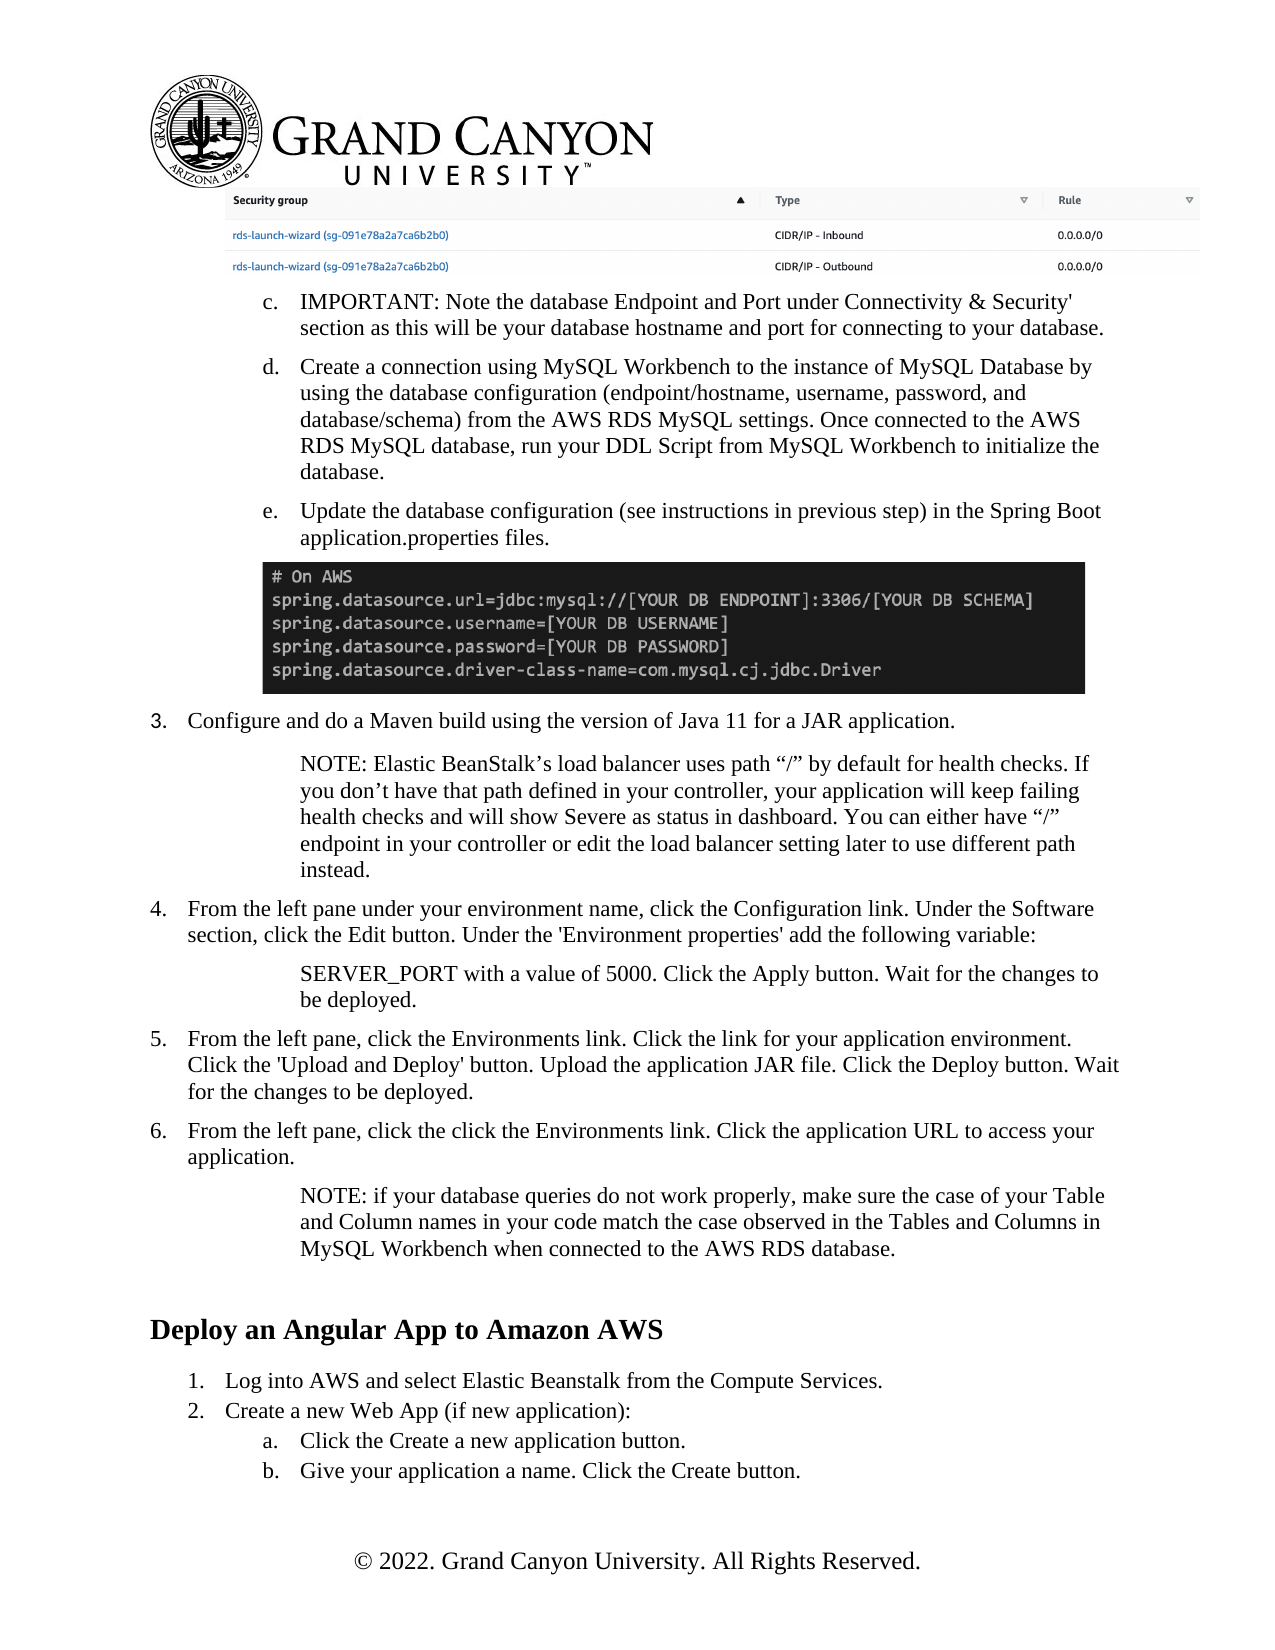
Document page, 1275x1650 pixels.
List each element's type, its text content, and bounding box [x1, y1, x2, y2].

list Give your application a name. Click the Create button. [262, 1457, 1125, 1484]
list Create a connection using MySQL Workbench to the instance of MySQL Database by using the database configuration (endpoint/hostname, username, password, and database/schema) from the AWS RDS MySQL settings. Once connected to the AWS RDS MySQL database, run your DDL Script from MySQL Workbench to initialize the database. [262, 353, 1125, 485]
list IMPORTANT: Note the database Endpoint and Port under Connectivity & Security' section as this will be your database hostname and port for connecting to your database. [262, 288, 1125, 340]
text NOTE: Elastic BeanStalk’s load balancer uses path “/” by default for health checks. If you don’t have that path defined in your controller, your application will keep failing health checks and will show Severe as status in dashboard. You can either have “/” endpoint in your controller or edit the load balancer setting later to use different path instead. [300, 751, 1125, 882]
text NOTE: if your database queries do not work properly, make sure the case of your Table and Column names in your code match the case observed in the Tables and Columns in MySQL Workbench when connected to the AWS RDS database. [300, 1182, 1125, 1261]
list From the left pane under your environment name, click the Configuration link. Under the Software section, click the Edit button. Under the 'Environment properties' add the following variable: [150, 895, 1125, 947]
list Click the Create a new application button. [262, 1427, 1125, 1453]
list Configure and do a Maven build using the version of Java 11 for a JAR application. [150, 706, 1125, 734]
list From the left pane, click the Environments link. Click the link for your application environment. Click the 'Upload and Deploy' button. Upload the application JAR file. Click the Deploy button. Wait for the changes to be deployed. [150, 1025, 1125, 1104]
list Log into AWS and select Elastic Beanstalk from the Compute Services. [187, 1367, 1125, 1393]
list Update the database configuration (see instructions in previous step) in the Spring Boot application.properties files. [262, 497, 1125, 550]
text SERVER_PORT with a value of 5000. Click the Apply button. Wait for the changes to be deployed. [300, 960, 1125, 1013]
text Deploy an Angular App to Amazon AWS [150, 1312, 1125, 1346]
picture [150, 75, 1200, 276]
list From the left pane, click the click the Environments link. Click the application URL to access your application. [150, 1117, 1125, 1169]
picture [262, 562, 1085, 694]
list Create a new Web App (if new application): [187, 1397, 1125, 1423]
